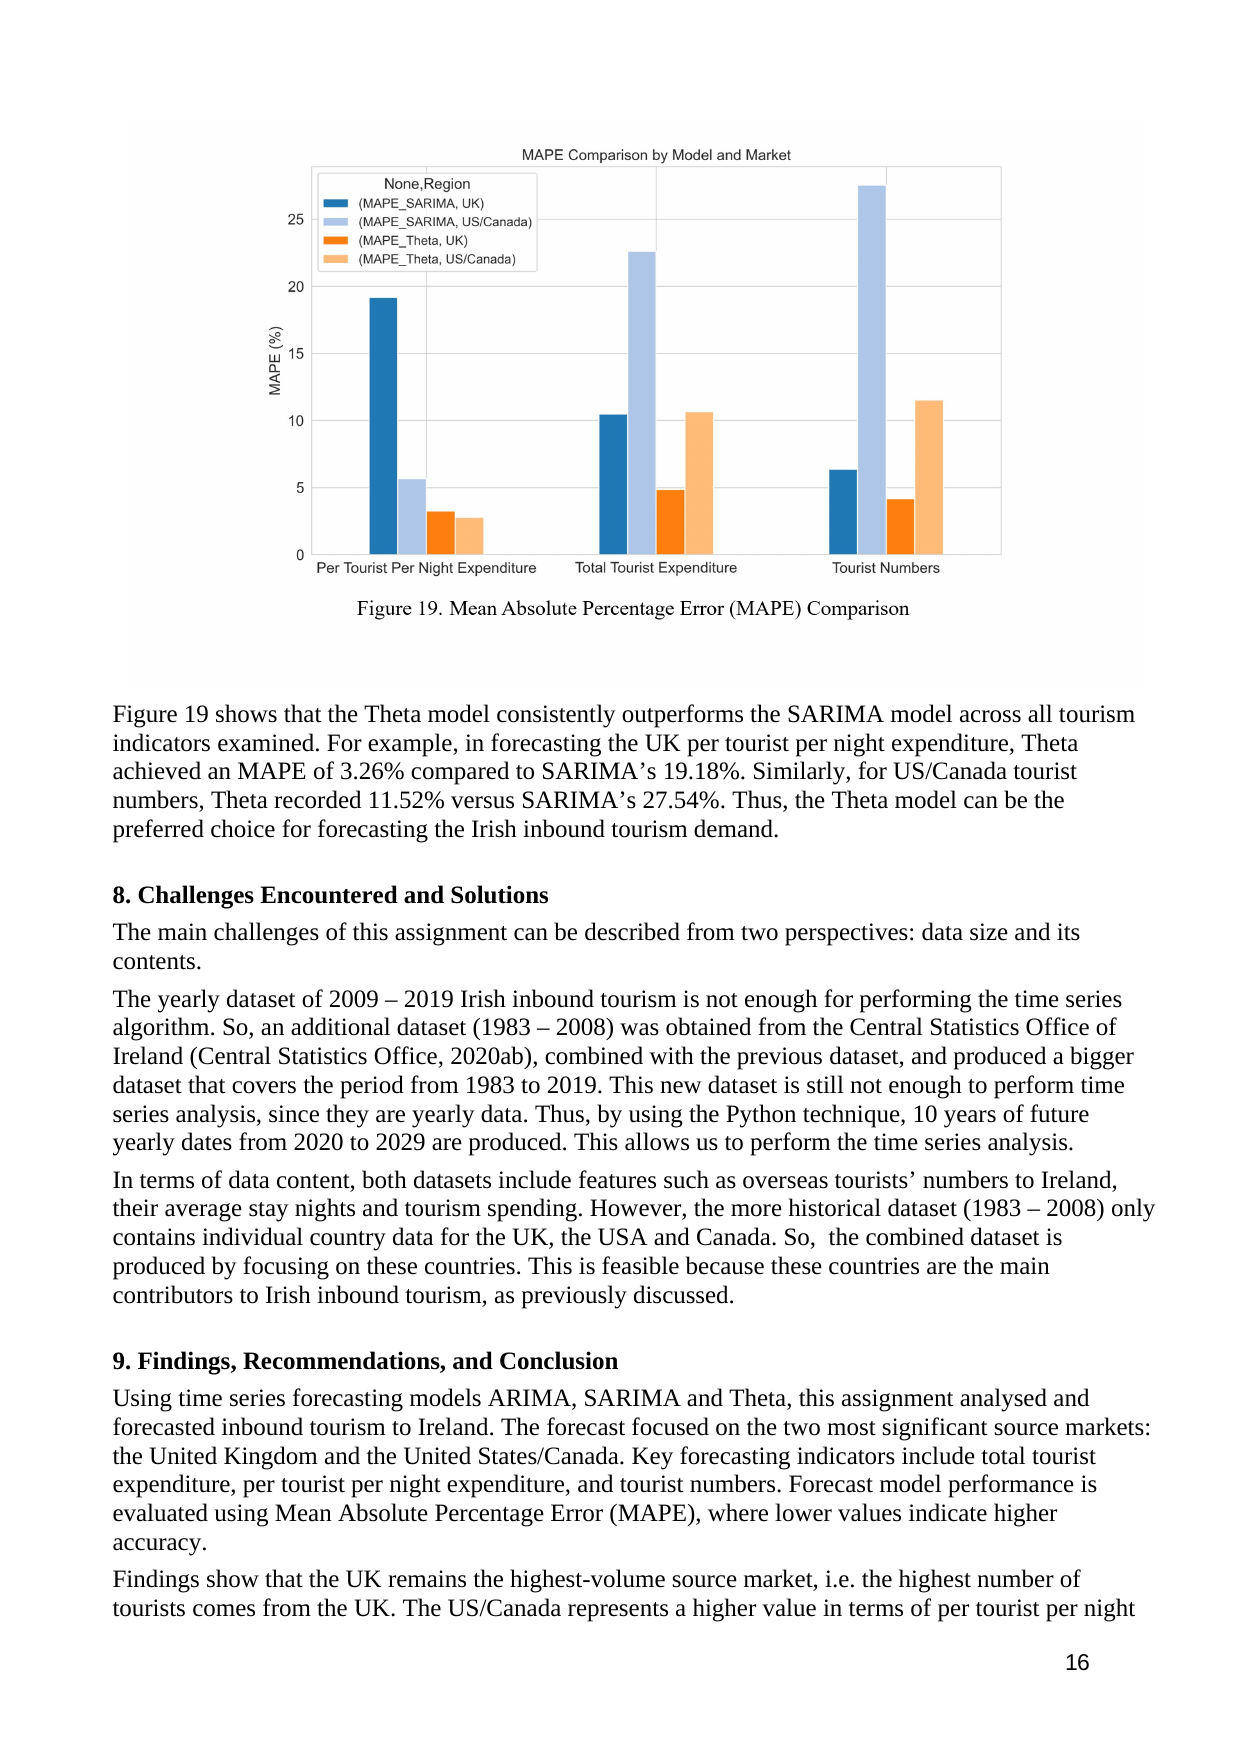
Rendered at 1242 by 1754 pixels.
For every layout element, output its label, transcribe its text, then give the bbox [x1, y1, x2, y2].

text The main challenges of this assignment can be described from two perspectives: data size and its contents. [112, 917, 1158, 975]
subtitle 9. Findings, Recommendations, and Conclusion [112, 1346, 1129, 1375]
subtitle 8. Challenges Encountered and Solutions [112, 880, 1129, 909]
text Using time series forecasting models ARIMA, SARIMA and Theta, this assignment analysed and forecasted inbound tourism to Ireland. The forecast focused on the two most significant source markets: the United Kingdom and the United States/Canada. Key forecasting indicators include total tourist expenditure, per tourist per night expenditure, and tourist numbers. Forecast model performance is evaluated using Mean Absolute Percentage Error (MAPE), where lower values indicate higher accuracy. [112, 1383, 1158, 1556]
picture [126, 118, 1144, 691]
text Figure 19 shows that the Theta model consistently outperforms the SARIMA model across all tourism indicators examined. For example, in forecasting the UK per tourist per night expenditure, Theta achieved an MAPE of 3.26% compared to SARIMA’s 19.18%. Similarly, for US/Canada tourist numbers, Theta recorded 11.52% versus SARIMA’s 27.54%. Thus, the Theta model can be the preferred choice for forecasting the Irish inbound tourism demand. [112, 699, 1158, 843]
text The yearly dataset of 2009 – 2019 Irish inbound tourism is not enough for performing the time series algorithm. So, an additional dataset (1983 – 2008) was obtained from the Central Statistics Office of Ireland (Central Statistics Office, 2020ab), combined with the previous dataset, and produced a bigger dataset that covers the period from 1983 to 2019. This new dataset is still not enough to perform time series analysis, since they are yearly data. Thus, by using the Python technique, 10 years of future yearly dates from 2020 to 2029 are produced. This allows us to perform the time series analysis. [112, 984, 1158, 1156]
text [112, 1564, 1158, 1622]
text In terms of data content, both datasets include features such as overseas tourists’ numbers to Ireland, their average stay nights and tourism spending. However, the more historical dataset (1983 – 2008) only contains individual country data for the UK, the USA and Canada. So, the combined dataset is produced by focusing on these countries. This is feasible because these countries are the main contributors to Irish inbound tourism, as previously discussed. [112, 1165, 1158, 1308]
